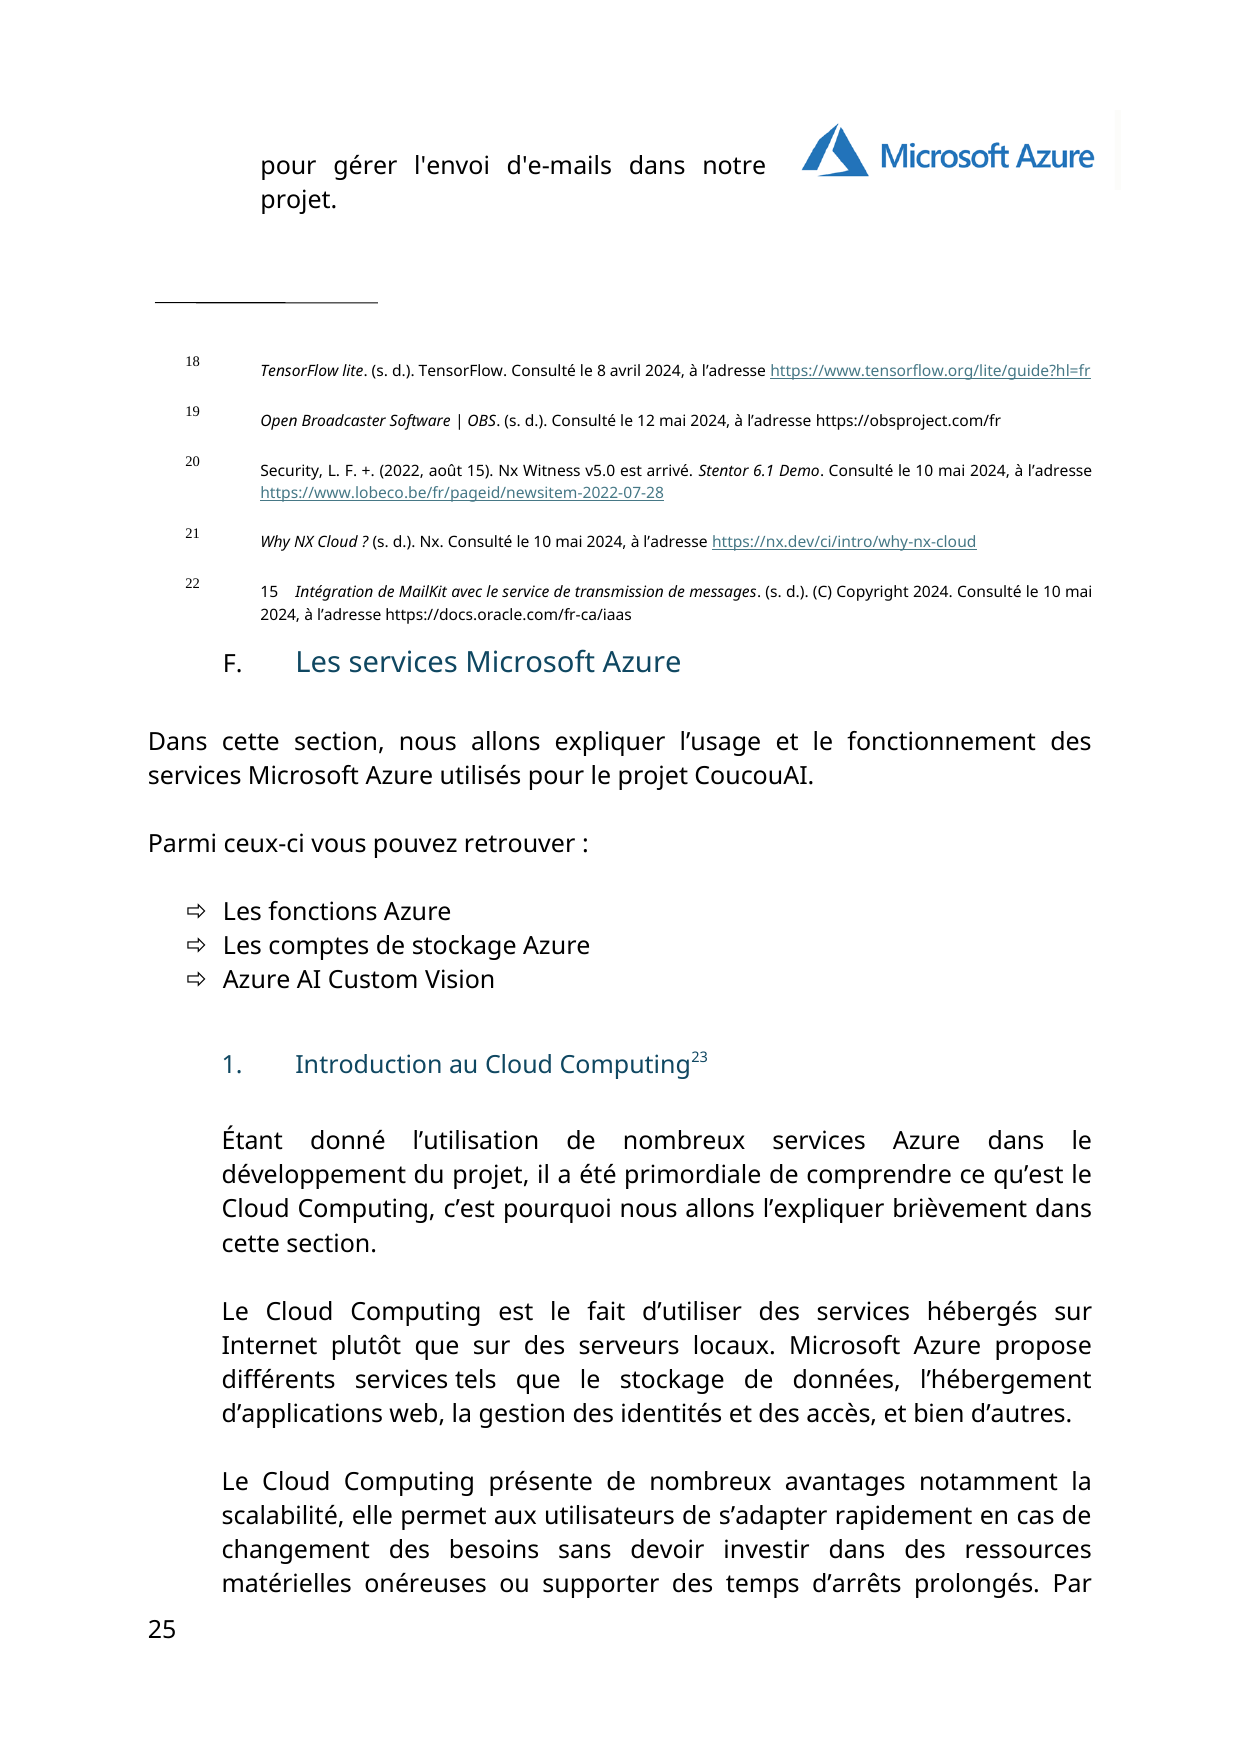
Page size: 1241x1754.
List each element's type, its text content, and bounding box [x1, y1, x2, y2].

text Étant donné l’utilisation de nombreux services Azure dans le développement du projet, il a été primordiale de comprendre ce qu’est le Cloud Computing, c’est pourquoi nous allons l’expliquer brièvement dans cette section. [221, 1123, 1093, 1259]
text Dans cette section, nous allons expliquer l’usage et le fonctionnement des services Microsoft Azure utilisés pour le projet CoucouAI. [148, 723, 1093, 791]
text Le Cloud Computing est le fait d’utiliser des services hébergés sur Internet plutôt que sur des serveurs locaux. Microsoft Azure propose différents services tels que le stockage de données, l’hébergement d’applications web, la gestion des identités et des accès, et bien d’autres. [221, 1293, 1093, 1429]
list Les fonctions Azure [185, 894, 1093, 928]
list Why NX Cloud ? (s. d.). Nx. Consulté le 10 mai 2024, à l’adresse https://nx.dev/ci/intro/why-nx-cloud [185, 524, 1093, 553]
list Open Broadcaster Software | OBS. (s. d.). Consulté le 12 mai 2024, à l’adresse https://obsproject.com/fr [185, 403, 1093, 432]
list 15 Intégration de MailKit avec le service de transmission de messages. (s. d.). (C) Copyright 2024. Consulté le 10 mai 2024, à l’adresse https://docs.oracle.com/fr-ca/iaas [185, 574, 1093, 624]
text Parmi ceux-ci vous pouvez retrouver : [148, 826, 1093, 859]
list Azure AI Custom Vision [185, 962, 1093, 996]
list Les comptes de stockage Azure [185, 928, 1093, 962]
subtitle Introduction au Cloud Computing23 [221, 1047, 1093, 1081]
list Security, L. F. +. (2022, août 15). Nx Witness v5.0 est arrivé. Stentor 6.1 Demo. Consulté le 10 mai 2024, à l’adresse https://www.lobeco.be/fr/pageid/newsitem-2022-07-28 [185, 453, 1093, 503]
list TensorFlow lite. (s. d.). TensorFlow. Consulté le 8 avril 2024, à l’adresse https://www.tensorflow.org/lite/guide?hl=fr [185, 353, 1093, 382]
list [223, 148, 1093, 216]
picture [785, 110, 1121, 190]
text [221, 1464, 1093, 1600]
subtitle Les services Microsoft Azure [223, 641, 1093, 681]
